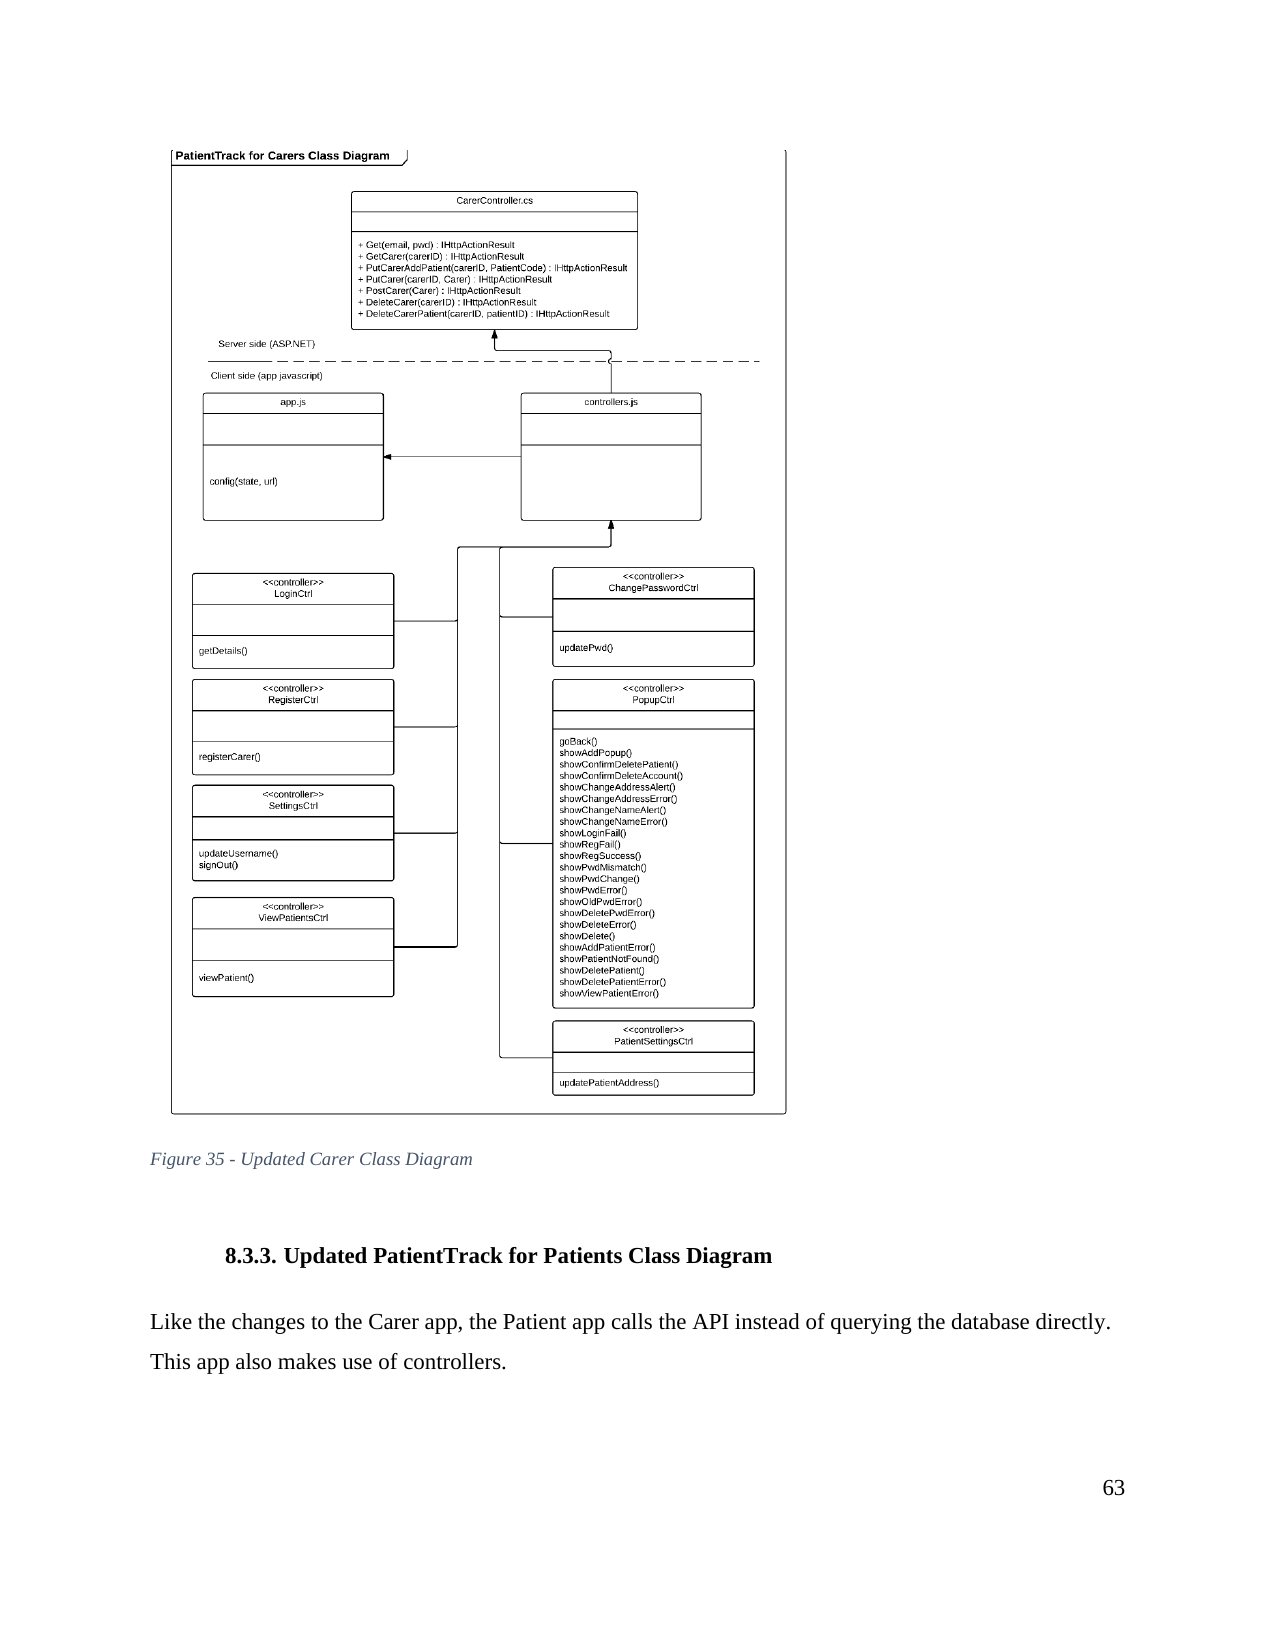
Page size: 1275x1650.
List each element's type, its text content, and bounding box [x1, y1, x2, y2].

subtitle Updated PatientTrack for Patients Class Diagram [225, 1243, 1125, 1269]
text Like the changes to the Carer app, the Patient app calls the API instead of querying the database directly. This app also makes use of controllers. [150, 1308, 1125, 1374]
picture [150, 150, 807, 1135]
